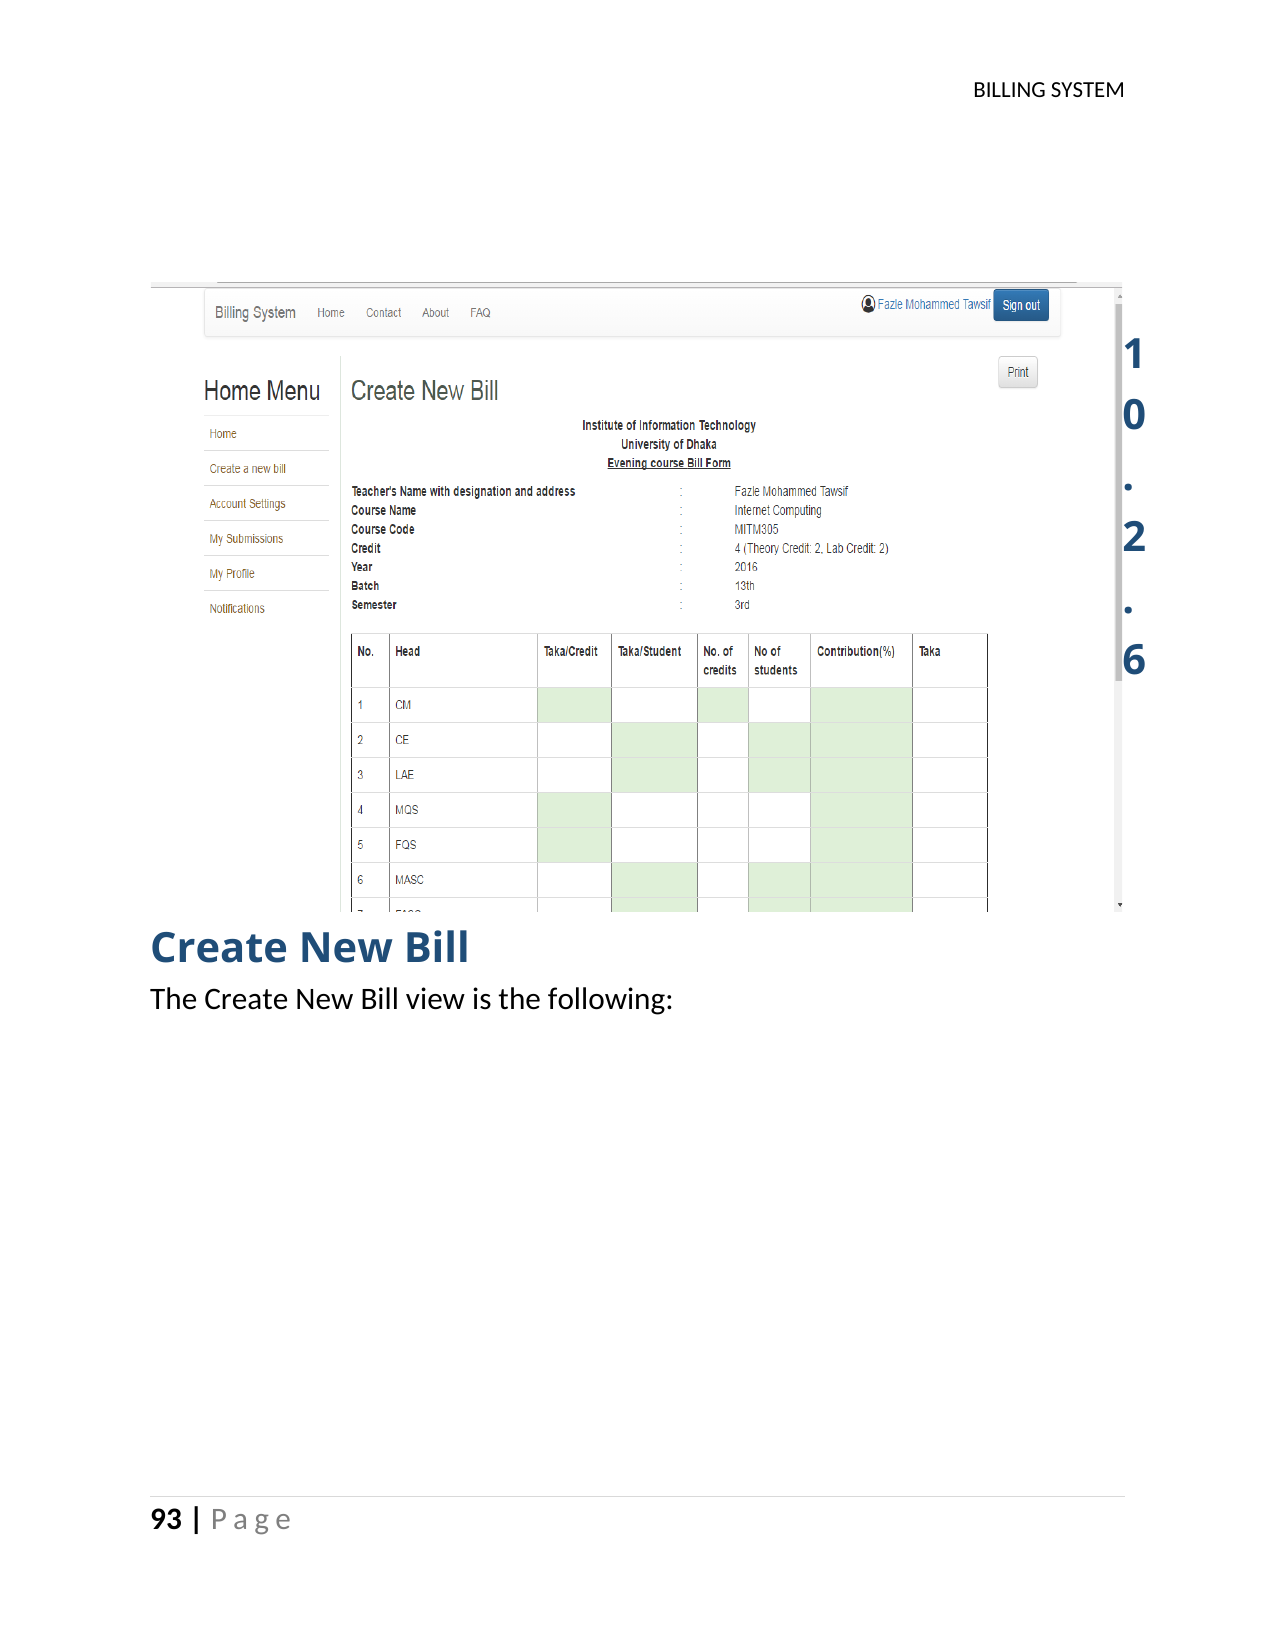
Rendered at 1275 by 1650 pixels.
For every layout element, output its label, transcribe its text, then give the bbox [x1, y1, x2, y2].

picture [150, 282, 1122, 914]
subtitle 10.2.6 Create New Bill [150, 663, 1125, 975]
text The Create New Bill view is the following: [150, 979, 1125, 1017]
